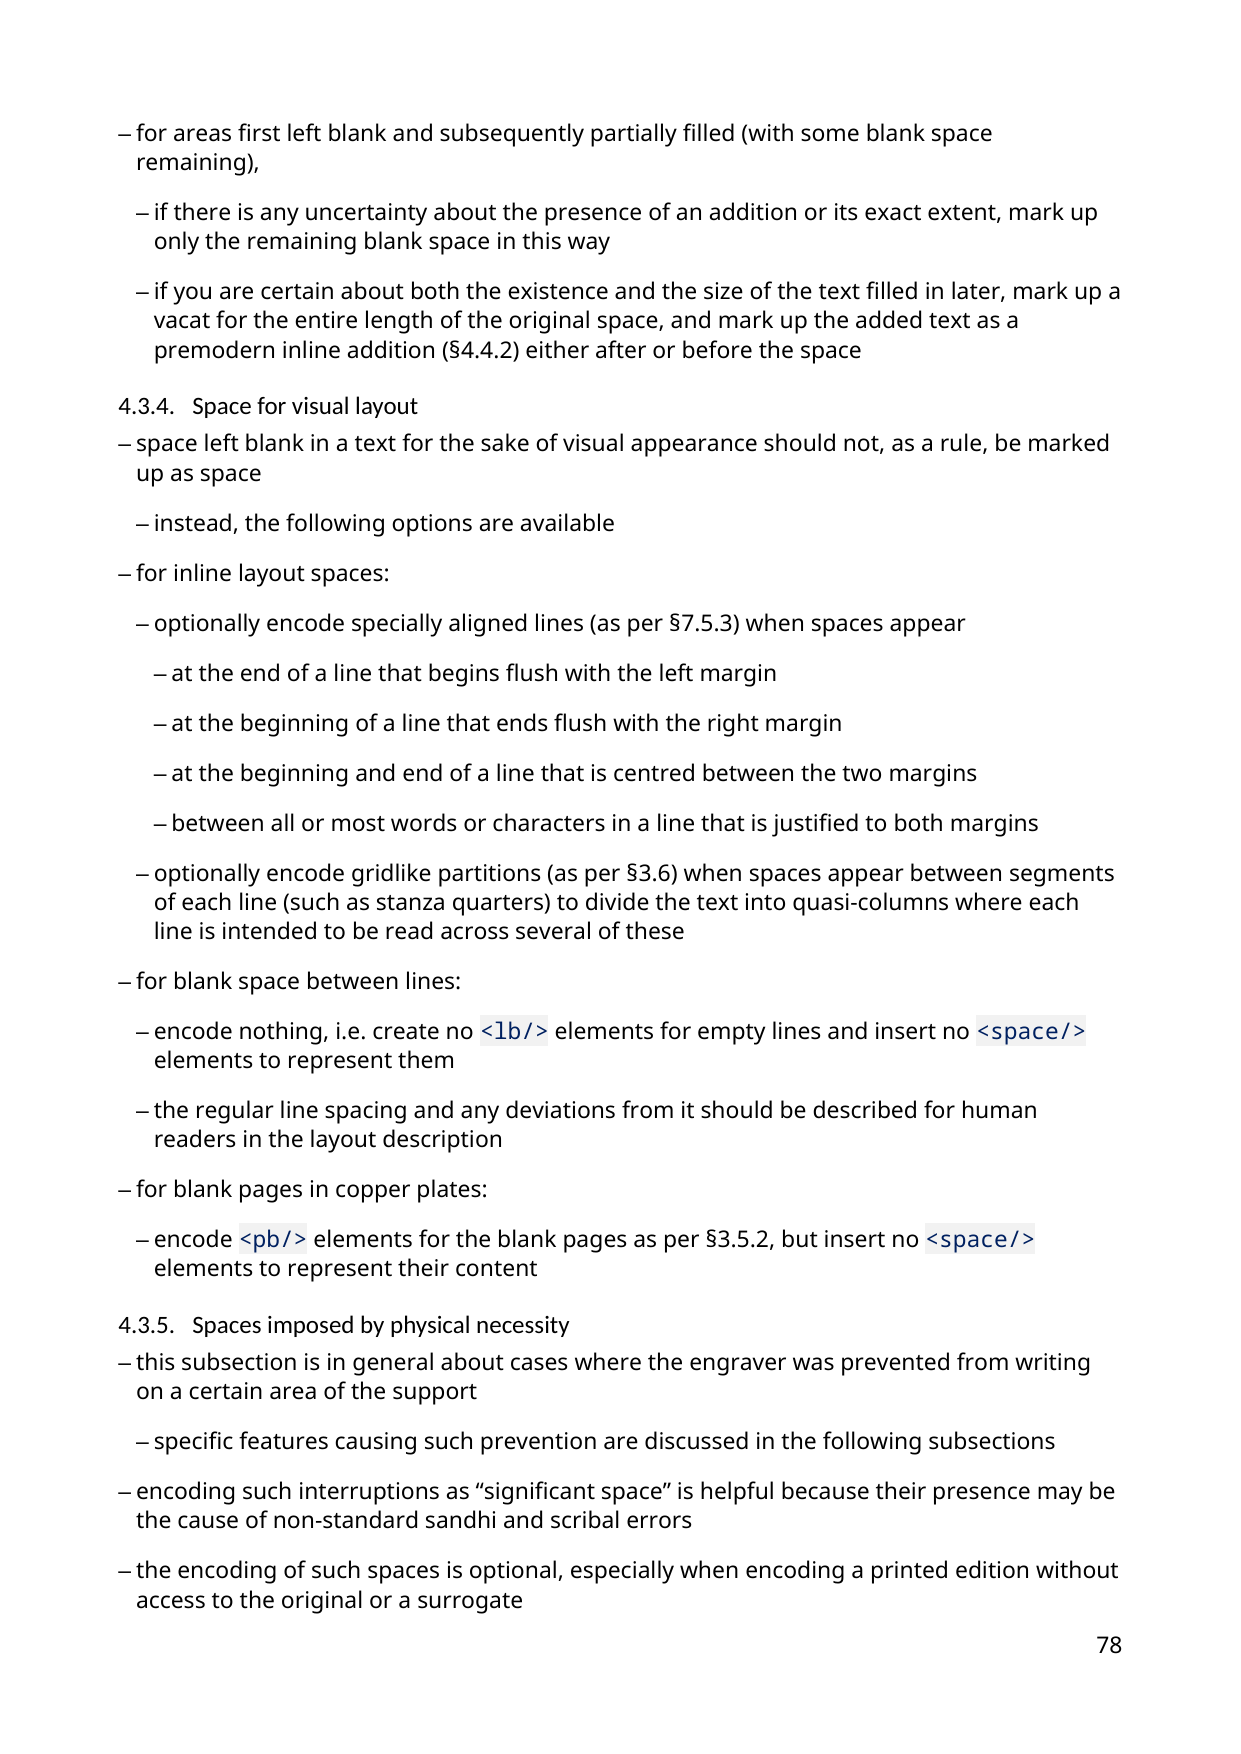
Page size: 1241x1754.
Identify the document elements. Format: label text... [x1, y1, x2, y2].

list at the beginning of a line that ends flush with the right margin [153, 708, 1122, 737]
list instead, the following options are available [136, 508, 1122, 537]
subtitle Spaces imposed by physical necessity [118, 1303, 1122, 1341]
list encoding such interruptions as “significant space” is helpful because their presence may be the cause of non-standard sandhi and scribal errors [118, 1476, 1122, 1535]
list at the beginning and end of a line that is centred between the two margins [153, 758, 1122, 787]
list optionally encode gridlike partitions (as per §3.6) when spaces appear between segments of each line (such as stanza quarters) to divide the text into quasi-columns where each line is intended to be read across several of these [136, 858, 1122, 945]
list encode nothing, i.e. create no <lb/> elements for empty lines and insert no <space/> elements to represent them [136, 1016, 1122, 1074]
list this subsection is in general about cases where the engraver was prevented from writing on a certain area of the support [118, 1347, 1122, 1406]
list at the end of a line that begins flush with the left margin [153, 658, 1122, 687]
list for blank space between lines: [118, 966, 1122, 995]
list if you are certain about both the existence and the size of the text filled in later, mark up a vacat for the entire length of the original space, and mark up the added text as a premodern inline addition (§4.4.2) either after or before the space [136, 276, 1122, 364]
list for blank pages in copper plates: [118, 1174, 1122, 1203]
list space left blank in a text for the sake of visual appearance should not, as a rule, be marked up as space [118, 428, 1122, 487]
list if there is any uncertainty about the presence of an addition or its exact extent, mark up only the remaining blank space in this way [136, 197, 1122, 256]
list the regular line spacing and any deviations from it should be described for human readers in the layout description [136, 1095, 1122, 1153]
list for inline layout spaces: [118, 558, 1122, 587]
list encode <pb/> elements for the blank pages as per §3.5.2, but insert no <space/> elements to represent their content [136, 1224, 1122, 1283]
list optionally encode specially aligned lines (as per §7.5.3) when spaces appear [136, 608, 1122, 637]
subtitle Space for visual layout [118, 385, 1122, 422]
list the encoding of such spaces is optional, especially when encoding a printed edition without access to the original or a surrogate [118, 1556, 1122, 1614]
list specific features causing such prevention are discussed in the following subsections [136, 1426, 1122, 1456]
list between all or most words or characters in a line that is justified to both margins [153, 808, 1122, 837]
list for areas first left blank and subsequently partially filled (with some blank space remaining), [118, 118, 1122, 176]
